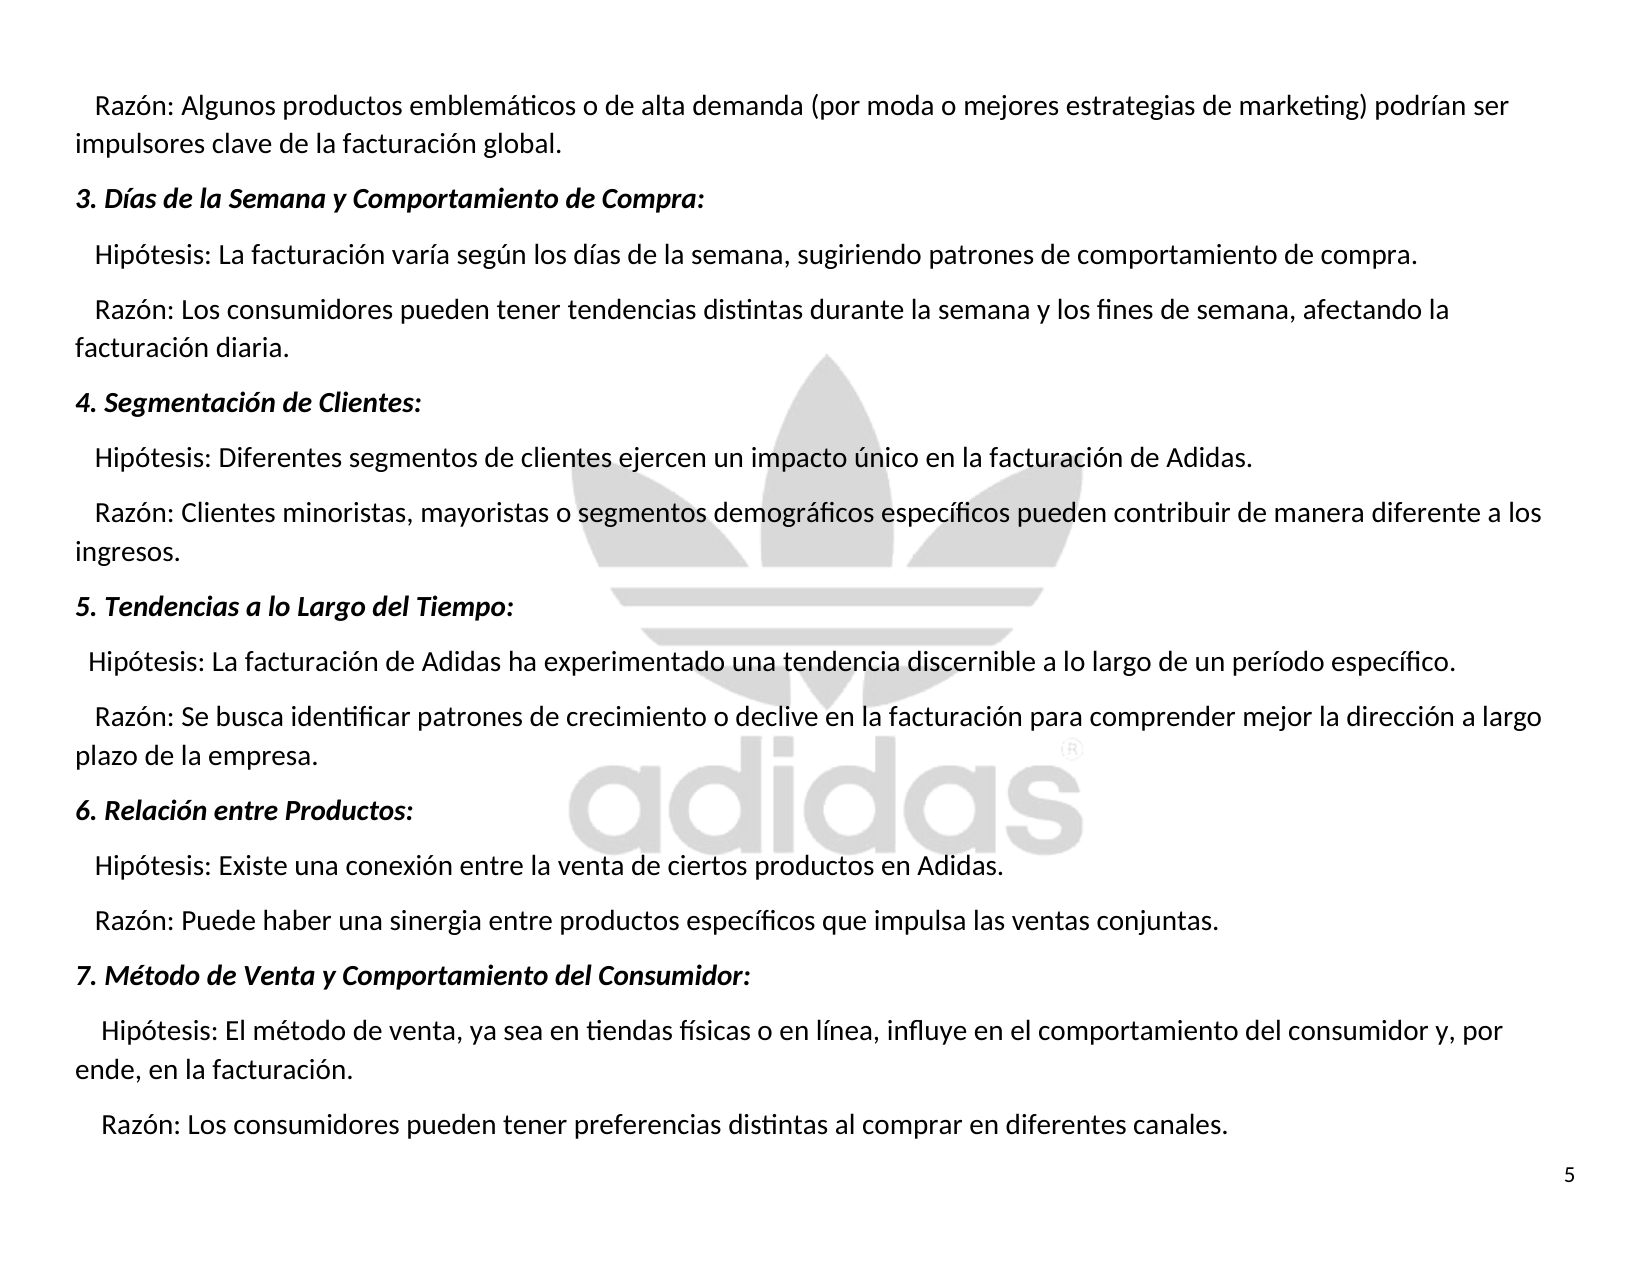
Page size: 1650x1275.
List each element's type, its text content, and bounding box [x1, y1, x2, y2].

text Razón: Los consumidores pueden tener tendencias distintas durante la semana y los fines de semana, afectando la facturación diaria. [75, 291, 1575, 365]
text 7. Método de Venta y Comportamiento del Consumidor: [75, 957, 1575, 993]
text Razón: Los consumidores pueden tener preferencias distintas al comprar en diferentes canales. [75, 1106, 1575, 1141]
text Hipótesis: El método de venta, ya sea en tiendas físicas o en línea, influye en el comportamiento del consumidor y, por ende, en la facturación. [75, 1012, 1575, 1086]
text Razón: Se busca identificar patrones de crecimiento o declive en la facturación para comprender mejor la dirección a largo plazo de la empresa. [75, 698, 1575, 772]
text Hipótesis: La facturación de Adidas ha experimentado una tendencia discernible a lo largo de un período específico. [75, 643, 1575, 679]
text Razón: Clientes minoristas, mayoristas o segmentos demográficos específicos pueden contribuir de manera diferente a los ingresos. [75, 494, 1575, 569]
text 3. Días de la Semana y Comportamiento de Compra: [75, 181, 1575, 216]
text Hipótesis: La facturación varía según los días de la semana, sugiriendo patrones de comportamiento de compra. [75, 236, 1575, 271]
text Razón: Algunos productos emblemáticos o de alta demanda (por moda o mejores estrategias de marketing) podrían ser impulsores clave de la facturación global. [75, 87, 1575, 161]
text Razón: Puede haber una sinergia entre productos específicos que impulsa las ventas conjuntas. [75, 902, 1575, 938]
text 5. Tendencias a lo Largo del Tiempo: [75, 588, 1575, 624]
text Hipótesis: Diferentes segmentos de clientes ejercen un impacto único en la facturación de Adidas. [75, 439, 1575, 475]
text Hipótesis: Existe una conexión entre la venta de ciertos productos en Adidas. [75, 847, 1575, 883]
text 6. Relación entre Productos: [75, 792, 1575, 827]
text 4. Segmentación de Clientes: [75, 384, 1575, 420]
